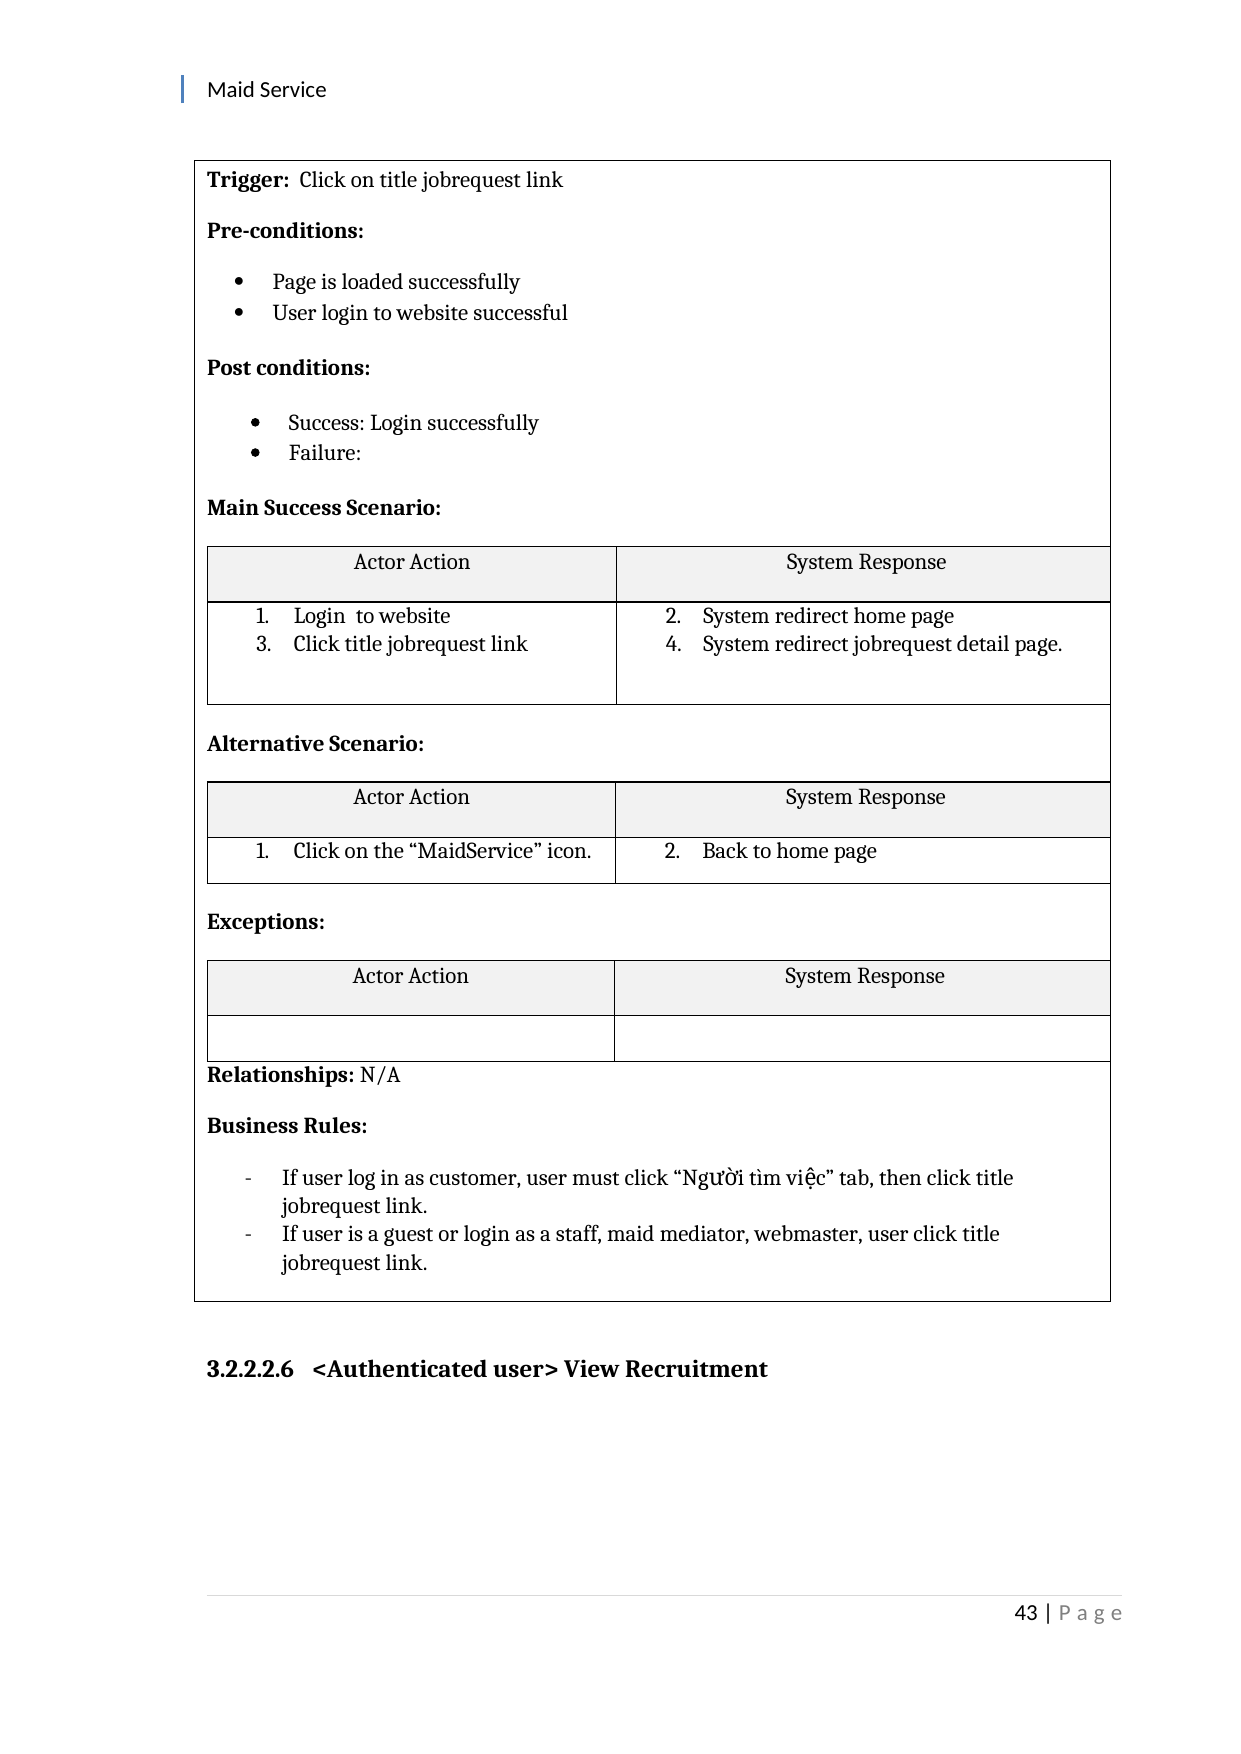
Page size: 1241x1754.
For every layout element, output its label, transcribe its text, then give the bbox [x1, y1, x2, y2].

subtitle <Authenticated user> View Recruitment [207, 1355, 1122, 1384]
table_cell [195, 161, 1110, 1301]
